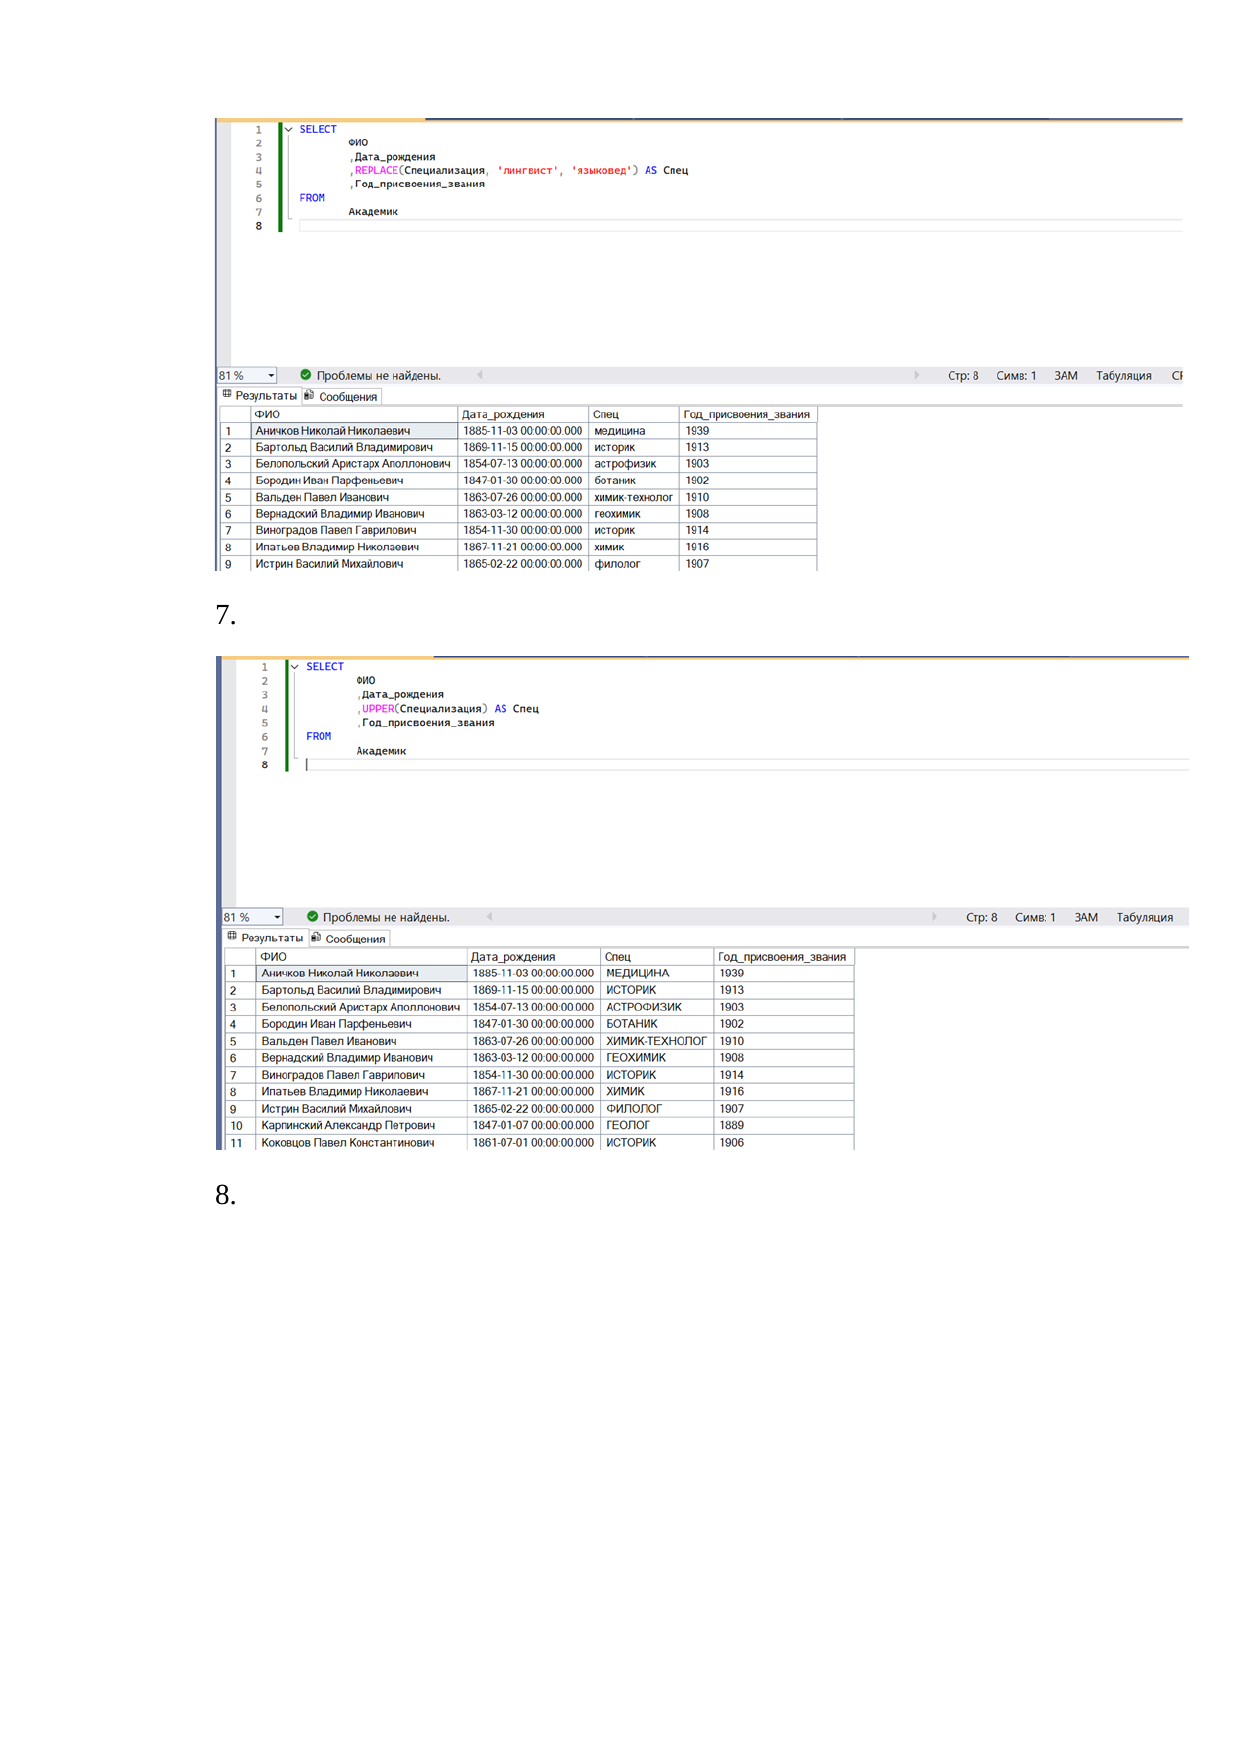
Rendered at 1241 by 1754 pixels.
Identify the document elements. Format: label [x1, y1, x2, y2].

picture [214, 118, 1183, 571]
picture [214, 656, 1190, 1152]
